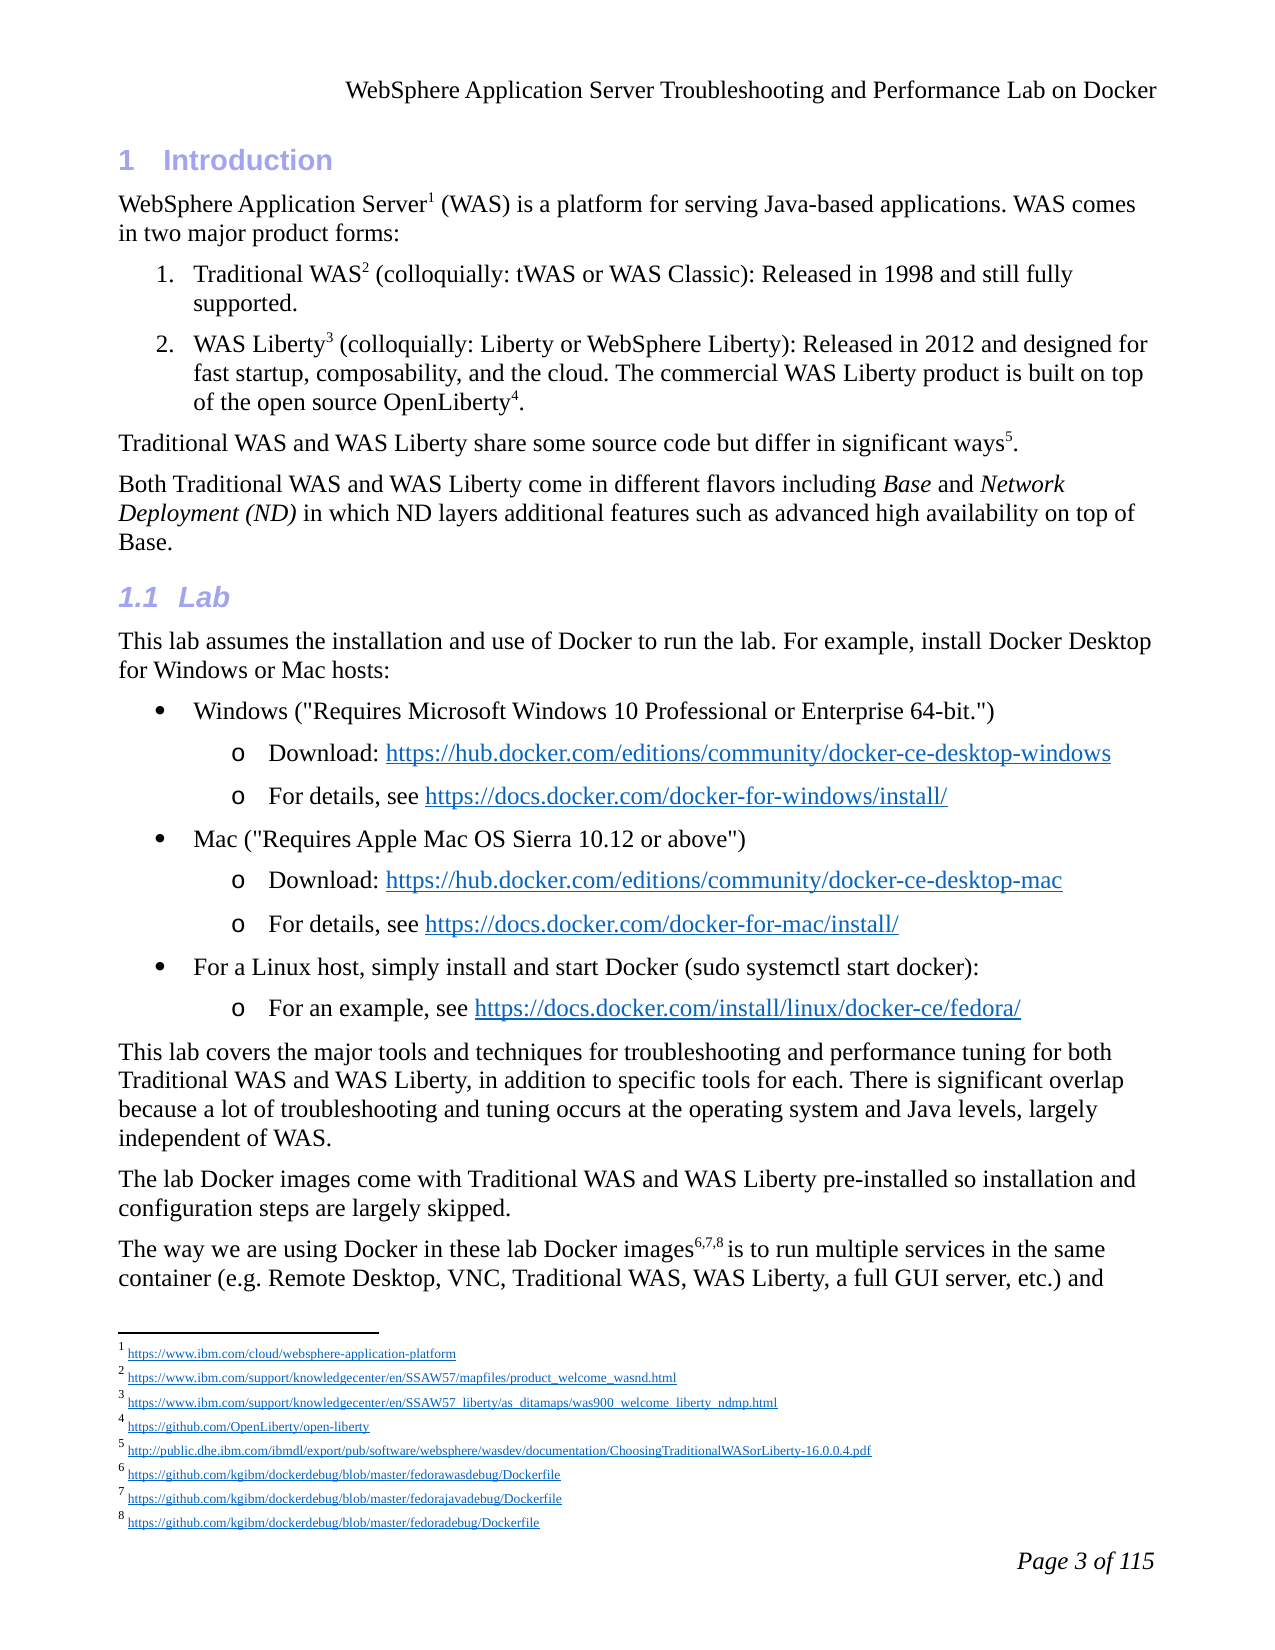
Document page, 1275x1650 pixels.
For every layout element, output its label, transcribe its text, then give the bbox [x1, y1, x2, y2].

list Download: https://hub.docker.com/editions/community/docker-ce-desktop-windows [231, 738, 1157, 768]
list Windows ("Requires Microsoft Windows 10 Professional or Enterprise 64-bit.") [156, 696, 1157, 725]
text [118, 1234, 1157, 1292]
text This lab assumes the installation and use of Docker to run the lab. For example, install Docker Desktop for Windows or Mac hosts: [118, 626, 1157, 684]
list For details, see https://docs.docker.com/docker-for-windows/install/ [231, 781, 1157, 812]
text This lab covers the major tools and techniques for troubleshooting and performance tuning for both Traditional WAS and WAS Liberty, in addition to specific tools for each. There is significant overlap because a lot of troubleshooting and tuning occurs at the operating system and Java levels, largely independent of WAS. [118, 1037, 1157, 1152]
list Traditional WAS (colloquially: tWAS or WAS Classic): Released in 1998 and still fully supported. [156, 259, 1157, 317]
text Both Traditional WAS and WAS Liberty come in different flavors including Base and Network Deployment (ND) in which ND layers additional features such as advanced high availability on top of Base. [118, 469, 1157, 555]
list Mac ("Requires Apple Mac OS Sierra 10.12 or above") [156, 824, 1157, 853]
list WAS Liberty (colloquially: Liberty or WebSphere Liberty): Released in 2012 and designed for fast startup, composability, and the cloud. The commercial WAS Liberty product is built on top of the open source OpenLiberty. [156, 329, 1157, 415]
list For a Linux host, simply install and start Docker (sudo systemctl start docker): [156, 952, 1157, 981]
subtitle Introduction [118, 143, 1157, 177]
list For details, see https://docs.docker.com/docker-for-mac/install/ [231, 909, 1157, 940]
text WebSphere Application Server (WAS) is a platform for serving Java-based applications. WAS comes in two major product forms: [118, 189, 1157, 247]
list For an example, see https://docs.docker.com/install/linux/docker-ce/fedora/ [231, 993, 1157, 1024]
subtitle Lab [118, 580, 1157, 614]
list Download: https://hub.docker.com/editions/community/docker-ce-desktop-mac [231, 866, 1157, 896]
text The lab Docker images come with Traditional WAS and WAS Liberty pre-installed so installation and configuration steps are largely skipped. [118, 1164, 1157, 1222]
text Traditional WAS and WAS Liberty share some source code but differ in significant ways. [118, 428, 1157, 457]
